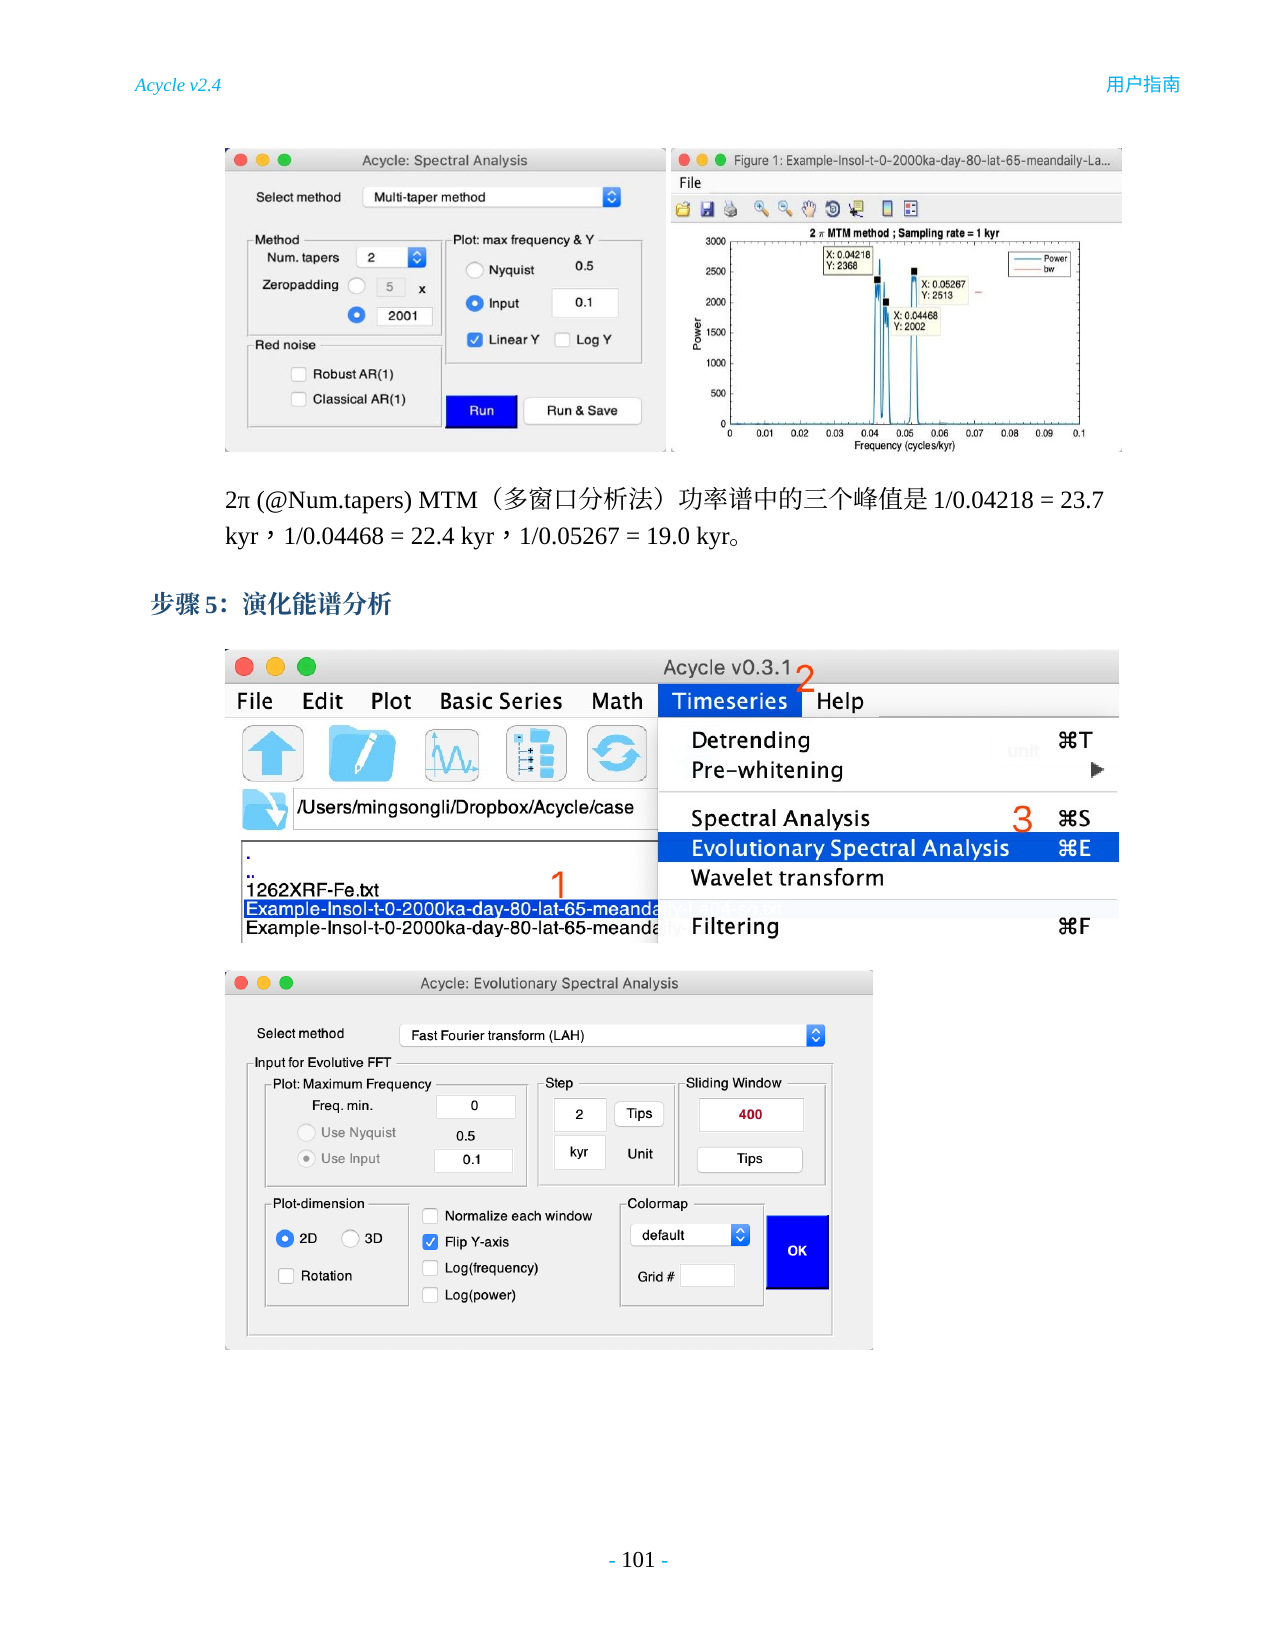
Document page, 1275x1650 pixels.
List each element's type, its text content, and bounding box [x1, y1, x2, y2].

text 2π (@Num.tapers) MTM（多窗口分析法）功率谱中的三个峰值是1/0.04218 = 23.7 kyr，1/0.04468 = 22.4 kyr，1/0.05267 = 19.0 kyr。 [225, 479, 1126, 552]
picture [1128, 78, 1141, 86]
picture [225, 649, 1119, 943]
picture [1164, 80, 1170, 92]
picture [225, 970, 874, 1350]
picture [671, 148, 1122, 452]
subtitle 步骤5：演化能谱分析 [150, 584, 1210, 620]
picture [136, 81, 142, 89]
picture [225, 148, 666, 452]
picture [1151, 75, 1160, 80]
picture [1151, 84, 1158, 92]
